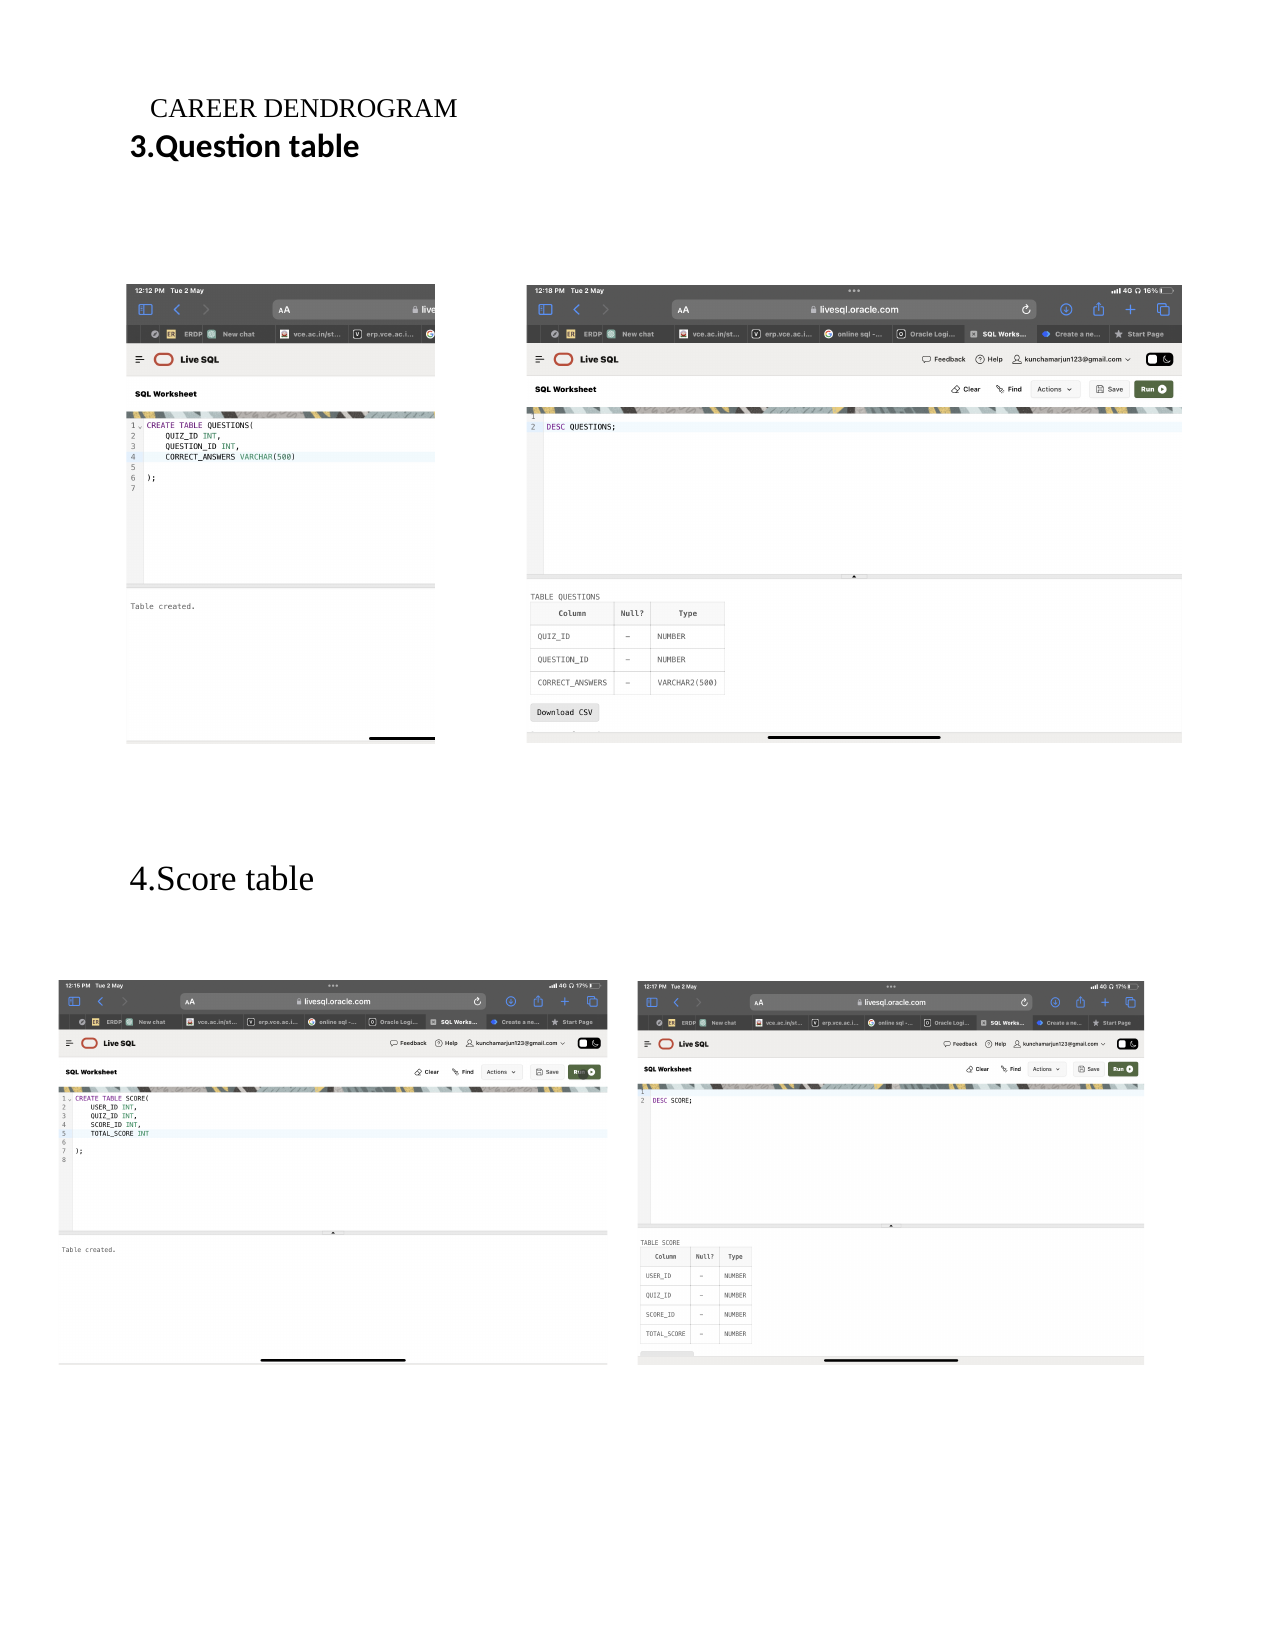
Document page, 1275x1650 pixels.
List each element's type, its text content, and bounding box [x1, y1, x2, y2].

picture [526, 285, 1182, 743]
picture [637, 981, 1145, 1365]
text 4.Score table [129, 858, 1215, 898]
text 3.Question table [129, 125, 1215, 166]
picture [58, 980, 608, 1365]
picture [126, 284, 435, 744]
